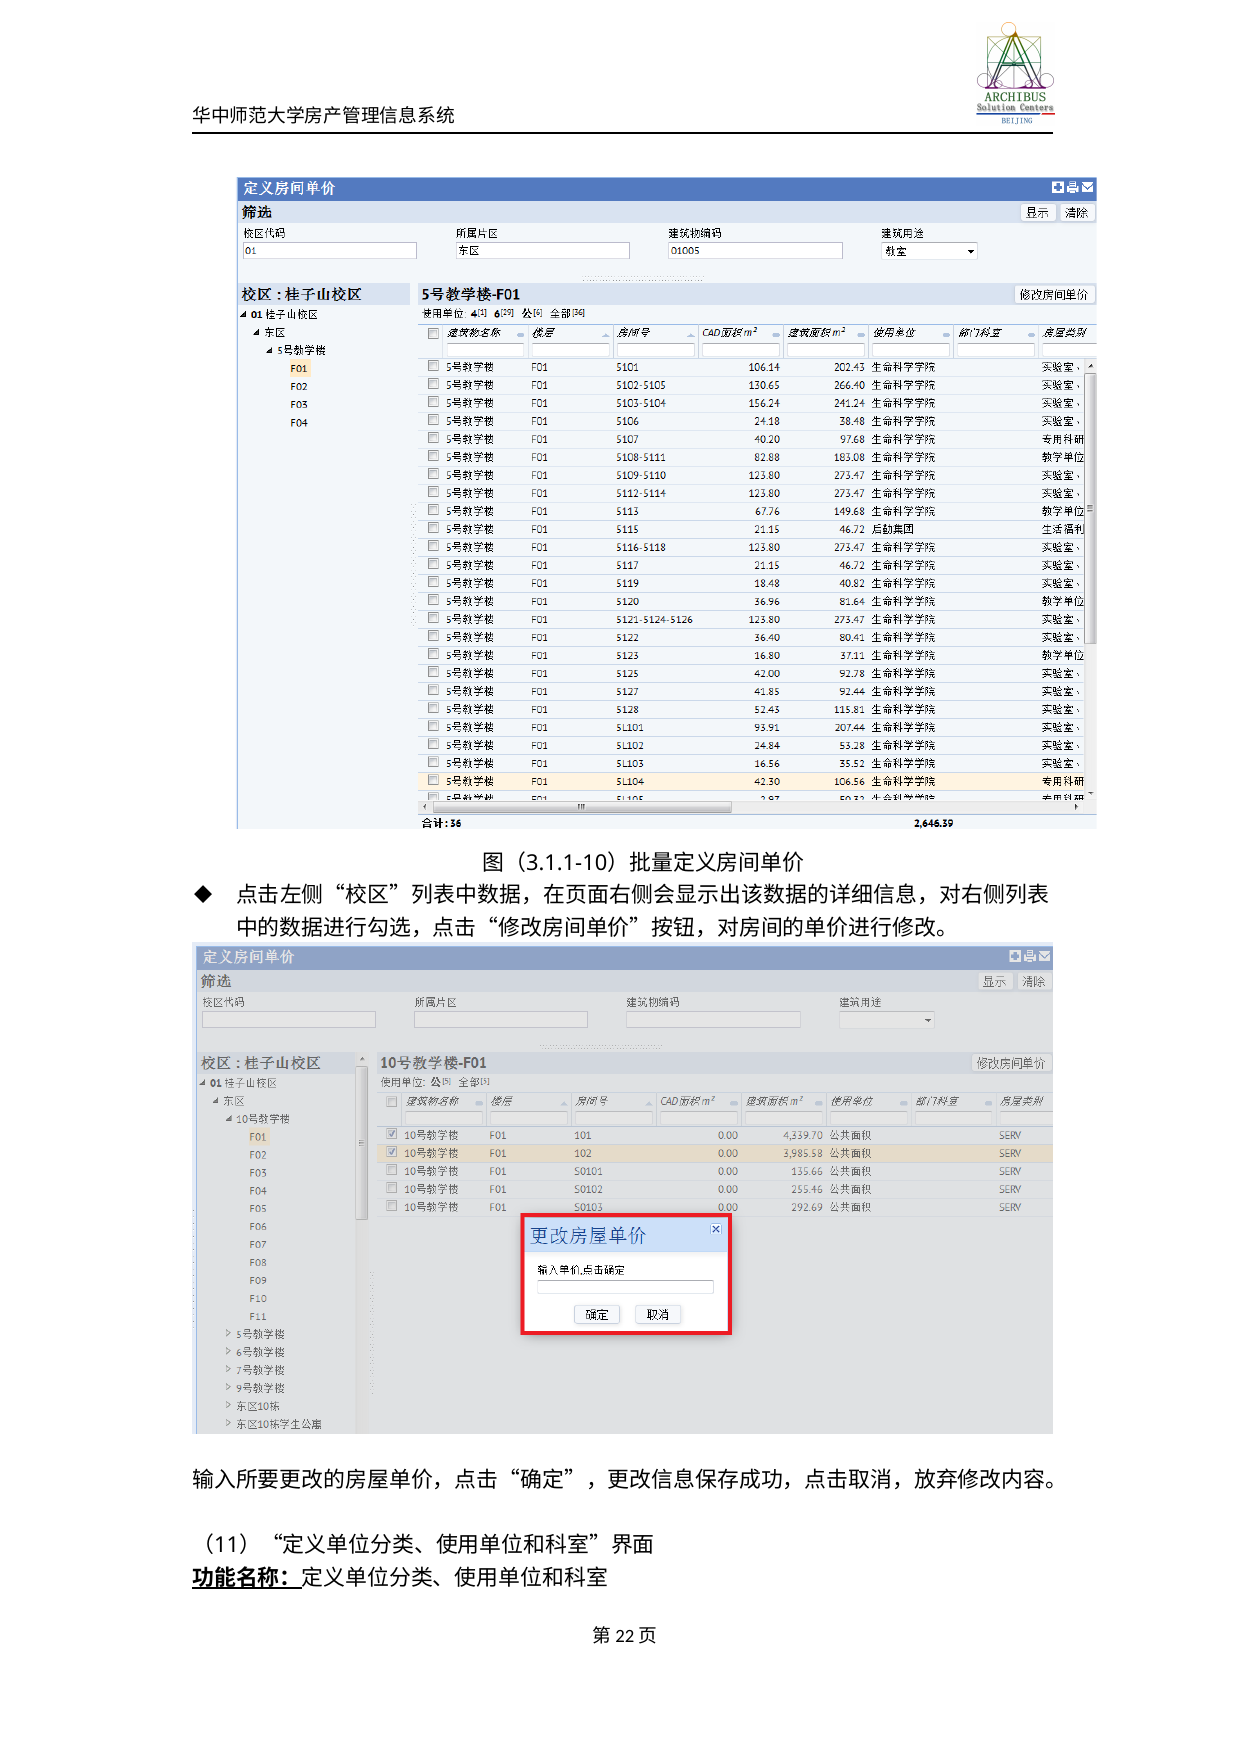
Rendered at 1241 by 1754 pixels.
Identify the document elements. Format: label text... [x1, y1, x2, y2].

list 图（3.1.1-10）批量定义房间单价 [236, 844, 1050, 877]
picture [976, 22, 1055, 126]
text （11）“定义单位分类、使用单位和科室”界面 [192, 1527, 1050, 1559]
picture [192, 942, 1053, 1434]
list 点击左侧“校区”列表中数据，在页面右侧会显示出该数据的详细信息，对右侧列表中的数据进行勾选，点击“修改房间单价”按钮，对房间的单价进行修改。 [192, 877, 1050, 942]
text 功能名称：定义单位分类、使用单位和科室 [192, 1559, 1050, 1592]
picture [235, 177, 1097, 829]
text 输入所要更改的房屋单价，点击“确定”，更改信息保存成功，点击取消，放弃修改内容。 [192, 1462, 1050, 1494]
